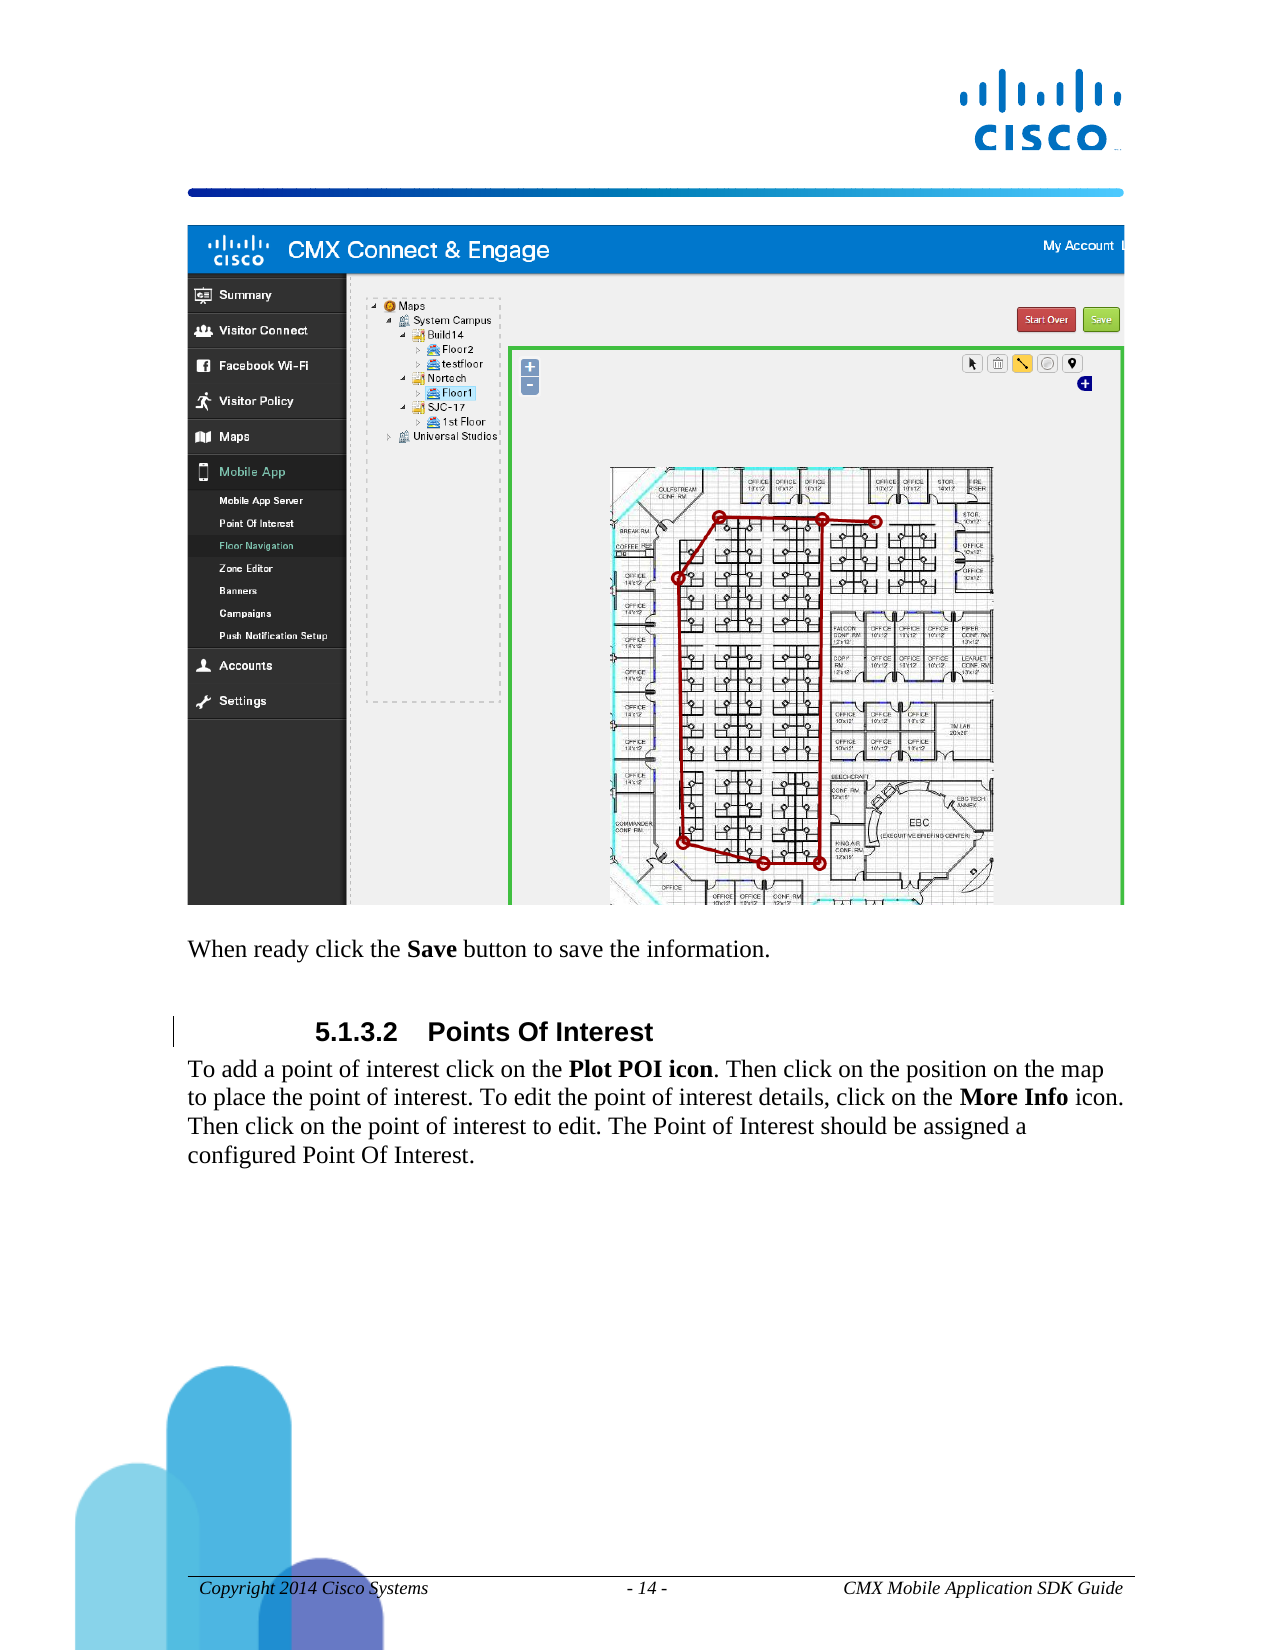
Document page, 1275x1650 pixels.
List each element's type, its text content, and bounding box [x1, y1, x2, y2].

text When ready click the Save button to save the information. [187, 934, 1125, 962]
picture [74, 1365, 386, 1650]
picture [187, 225, 1125, 905]
text To add a point of interest click on the Plot POI icon. Then click on the position on the map to place the point of interest. To edit the point of interest details, click on the More Info icon. Then click on the point of interest to edit. The Point of Interest should be assigned a configured Point Of Interest. [187, 1054, 1125, 1169]
subtitle Points Of Interest [315, 1016, 1125, 1047]
